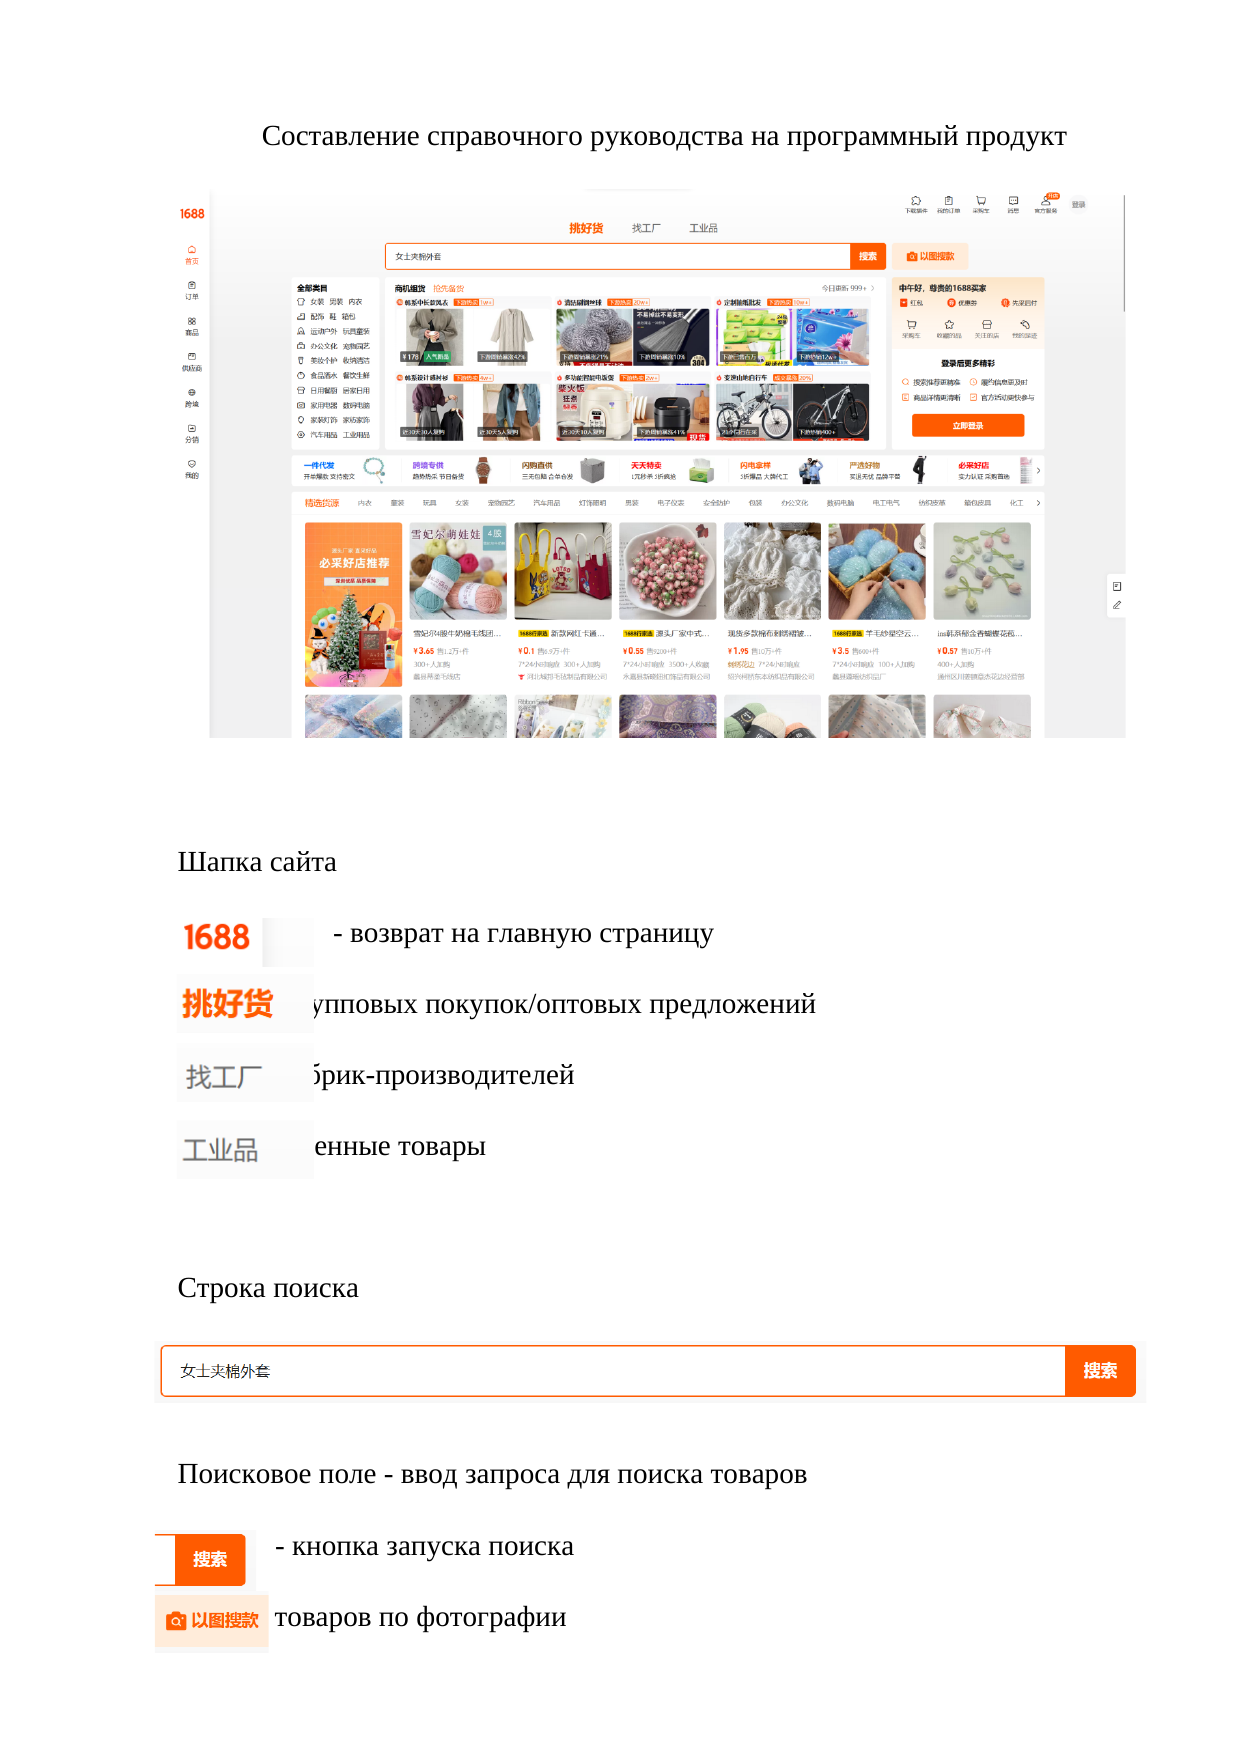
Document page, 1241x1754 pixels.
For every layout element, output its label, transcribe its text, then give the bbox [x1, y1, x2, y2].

text - промышленные товары [314, 1128, 1152, 1162]
picture [176, 1120, 314, 1179]
text - кнопка запуска поиска [177, 1528, 1152, 1561]
picture [176, 918, 314, 967]
text - поиск товаров по фотографии [269, 1599, 1152, 1632]
picture [176, 974, 314, 1033]
picture [154, 1341, 1147, 1403]
text Составление справочного руководства на программный продукт [177, 118, 1152, 152]
text - поиск фабрик-производителей [314, 1057, 1152, 1091]
text - раздел групповых покупок/оптовых предложений [314, 986, 1152, 1019]
text - возврат на главную страницу [177, 915, 1152, 948]
text Шапка сайта [177, 844, 1152, 877]
picture [176, 1043, 314, 1102]
picture [154, 1530, 269, 1653]
picture [177, 189, 1126, 738]
text Строка поиска [177, 1271, 1152, 1304]
